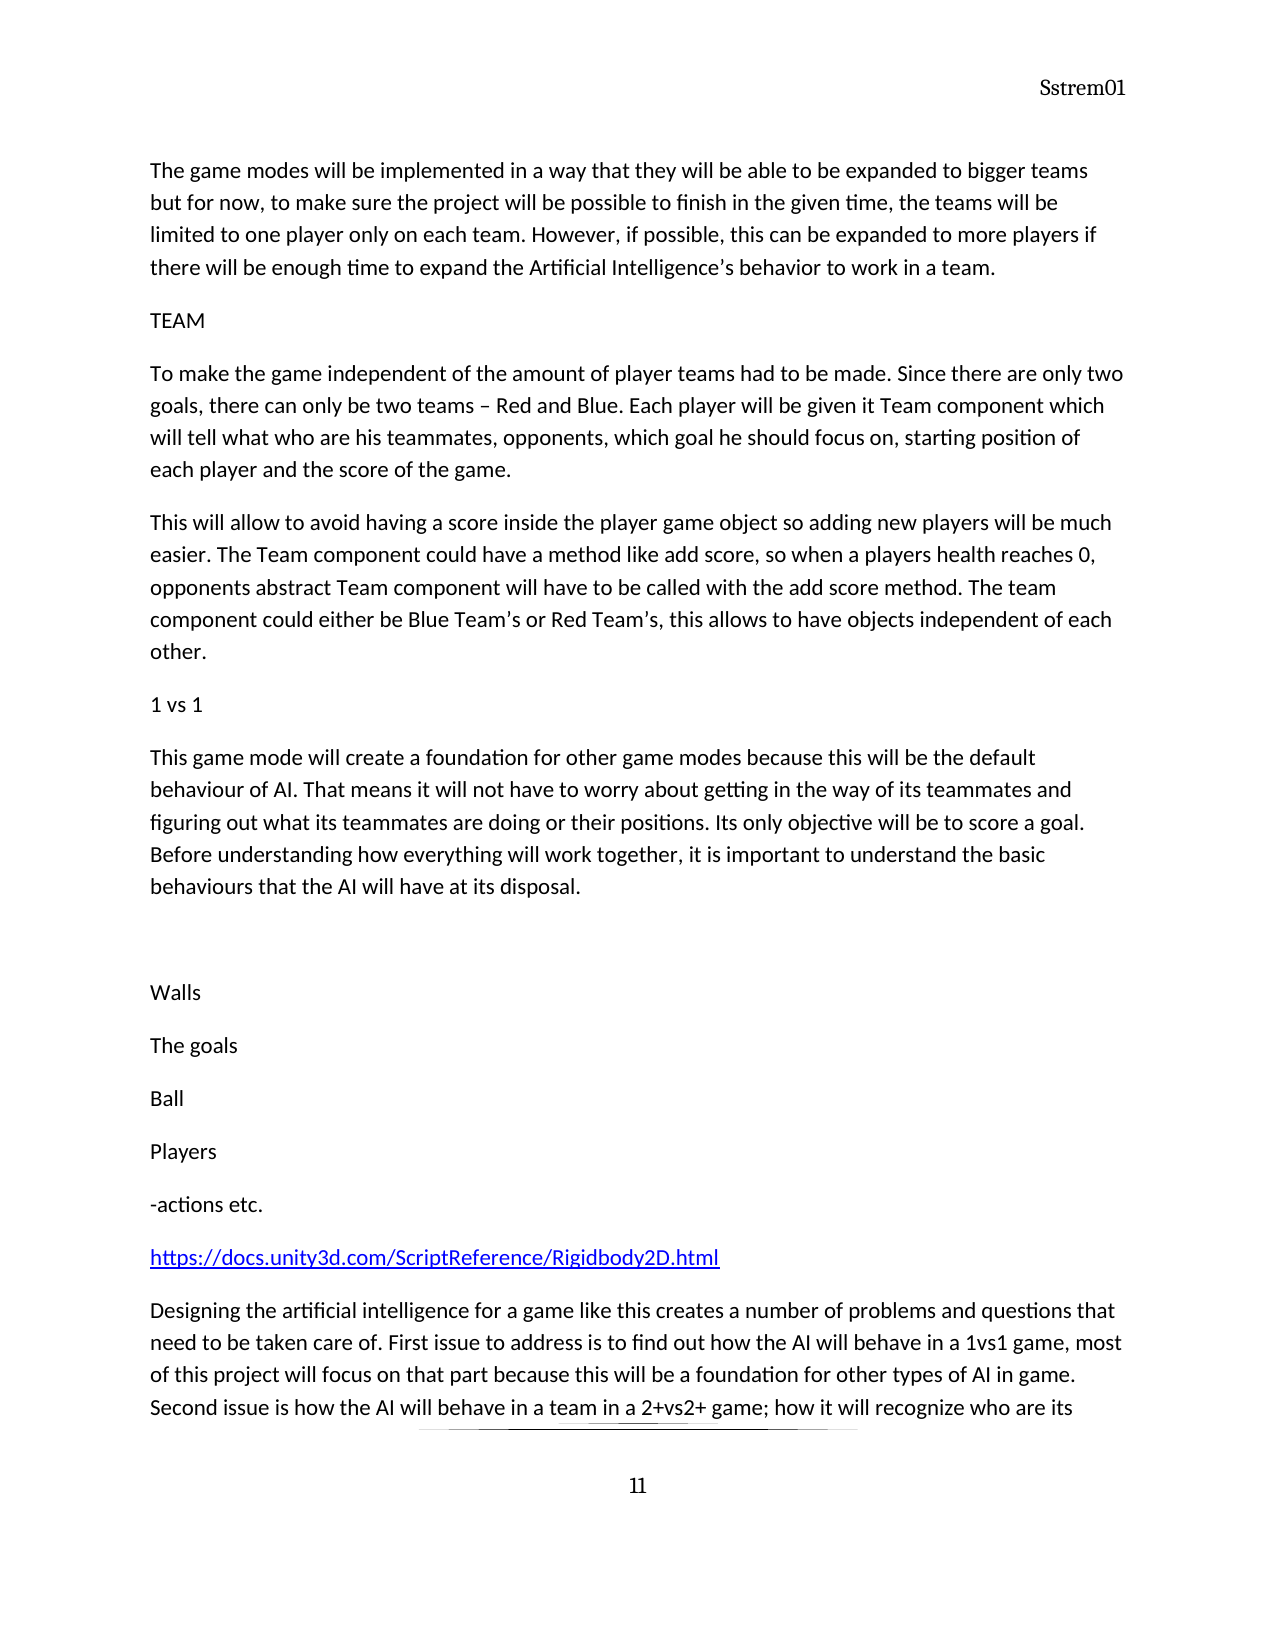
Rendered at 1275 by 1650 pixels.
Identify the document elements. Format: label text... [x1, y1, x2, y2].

text This game mode will create a foundation for other game modes because this will be the default behaviour of AI. That means it will not have to worry about getting in the way of its teammates and figuring out what its teammates are doing or their positions. Its only objective will be to score a goal. Before understanding how everything will work together, it is important to understand the basic behaviours that the AI will have at its disposal. [150, 743, 1125, 900]
text 1 vs 1 [150, 690, 1125, 718]
text This will allow to avoid having a score inside the player game object so adding new players will be much easier. The Team component could have a method like add score, so when a players health reaches 0, opponents abstract Team component will have to be called with the add score method. The team component could either be Blue Team’s or Red Team’s, this allows to have objects independent of each other. [150, 508, 1125, 665]
text The goals [150, 1031, 1125, 1059]
text TEAM [150, 306, 1125, 334]
text Walls [150, 978, 1125, 1006]
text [150, 1296, 1125, 1421]
text The game modes will be implemented in a way that they will be able to be expanded to bigger teams but for now, to make sure the project will be possible to finish in the given time, the teams will be limited to one player only on each team. However, if possible, this can be expanded to more players if there will be enough time to expand the Artificial Intelligence’s behavior to work in a team. [150, 156, 1125, 281]
text Players [150, 1137, 1125, 1165]
text Ball [150, 1084, 1125, 1112]
text To make the game independent of the amount of player teams had to be made. Since there are only two goals, there can only be two teams – Red and Blue. Each player will be given it Team component which will tell what who are his teammates, opponents, which goal he should focus on, starting position of each player and the score of the game. [150, 359, 1125, 483]
text -actions etc. [150, 1190, 1125, 1218]
text https://docs.unity3d.com/ScriptReference/Rigidbody2D.html [150, 1243, 1125, 1271]
